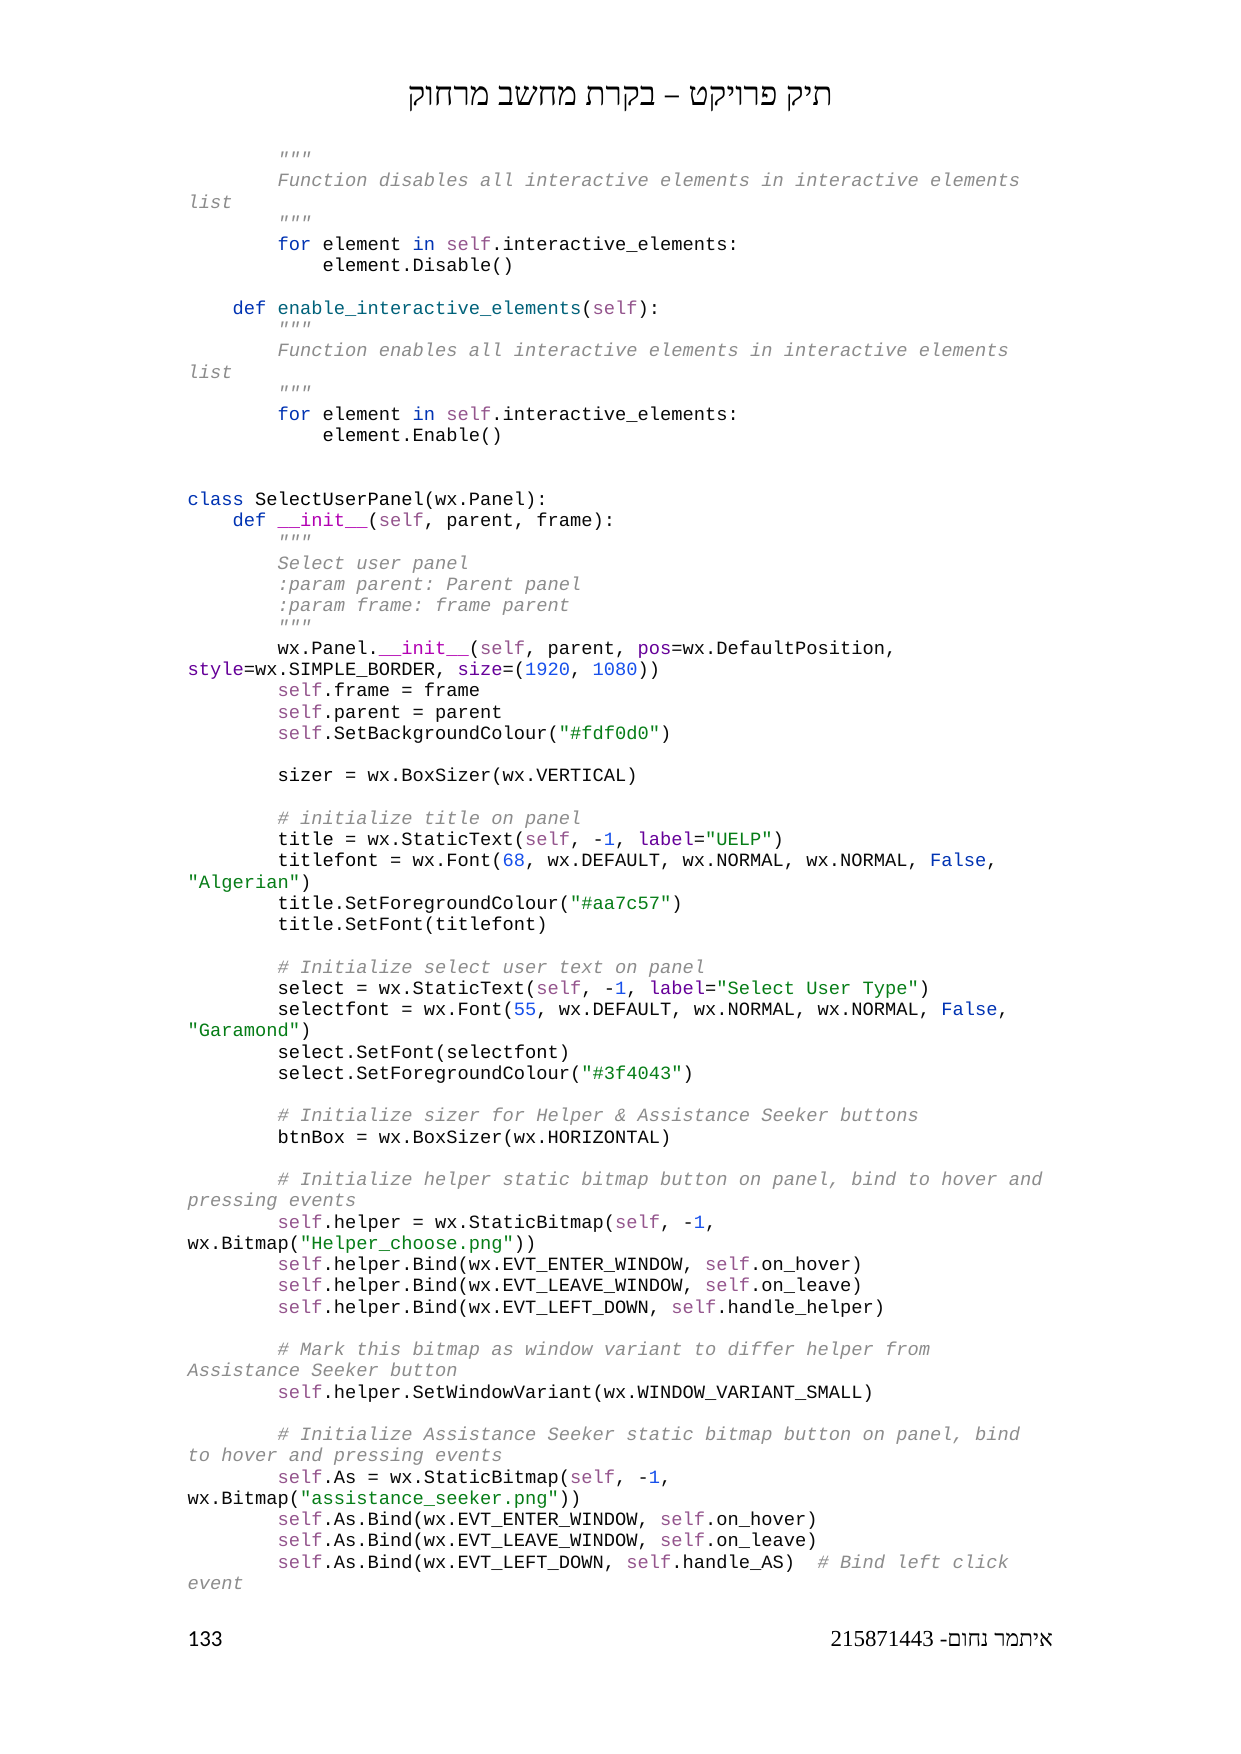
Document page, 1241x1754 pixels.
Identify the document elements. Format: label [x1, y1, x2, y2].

text [187, 150, 1053, 1595]
